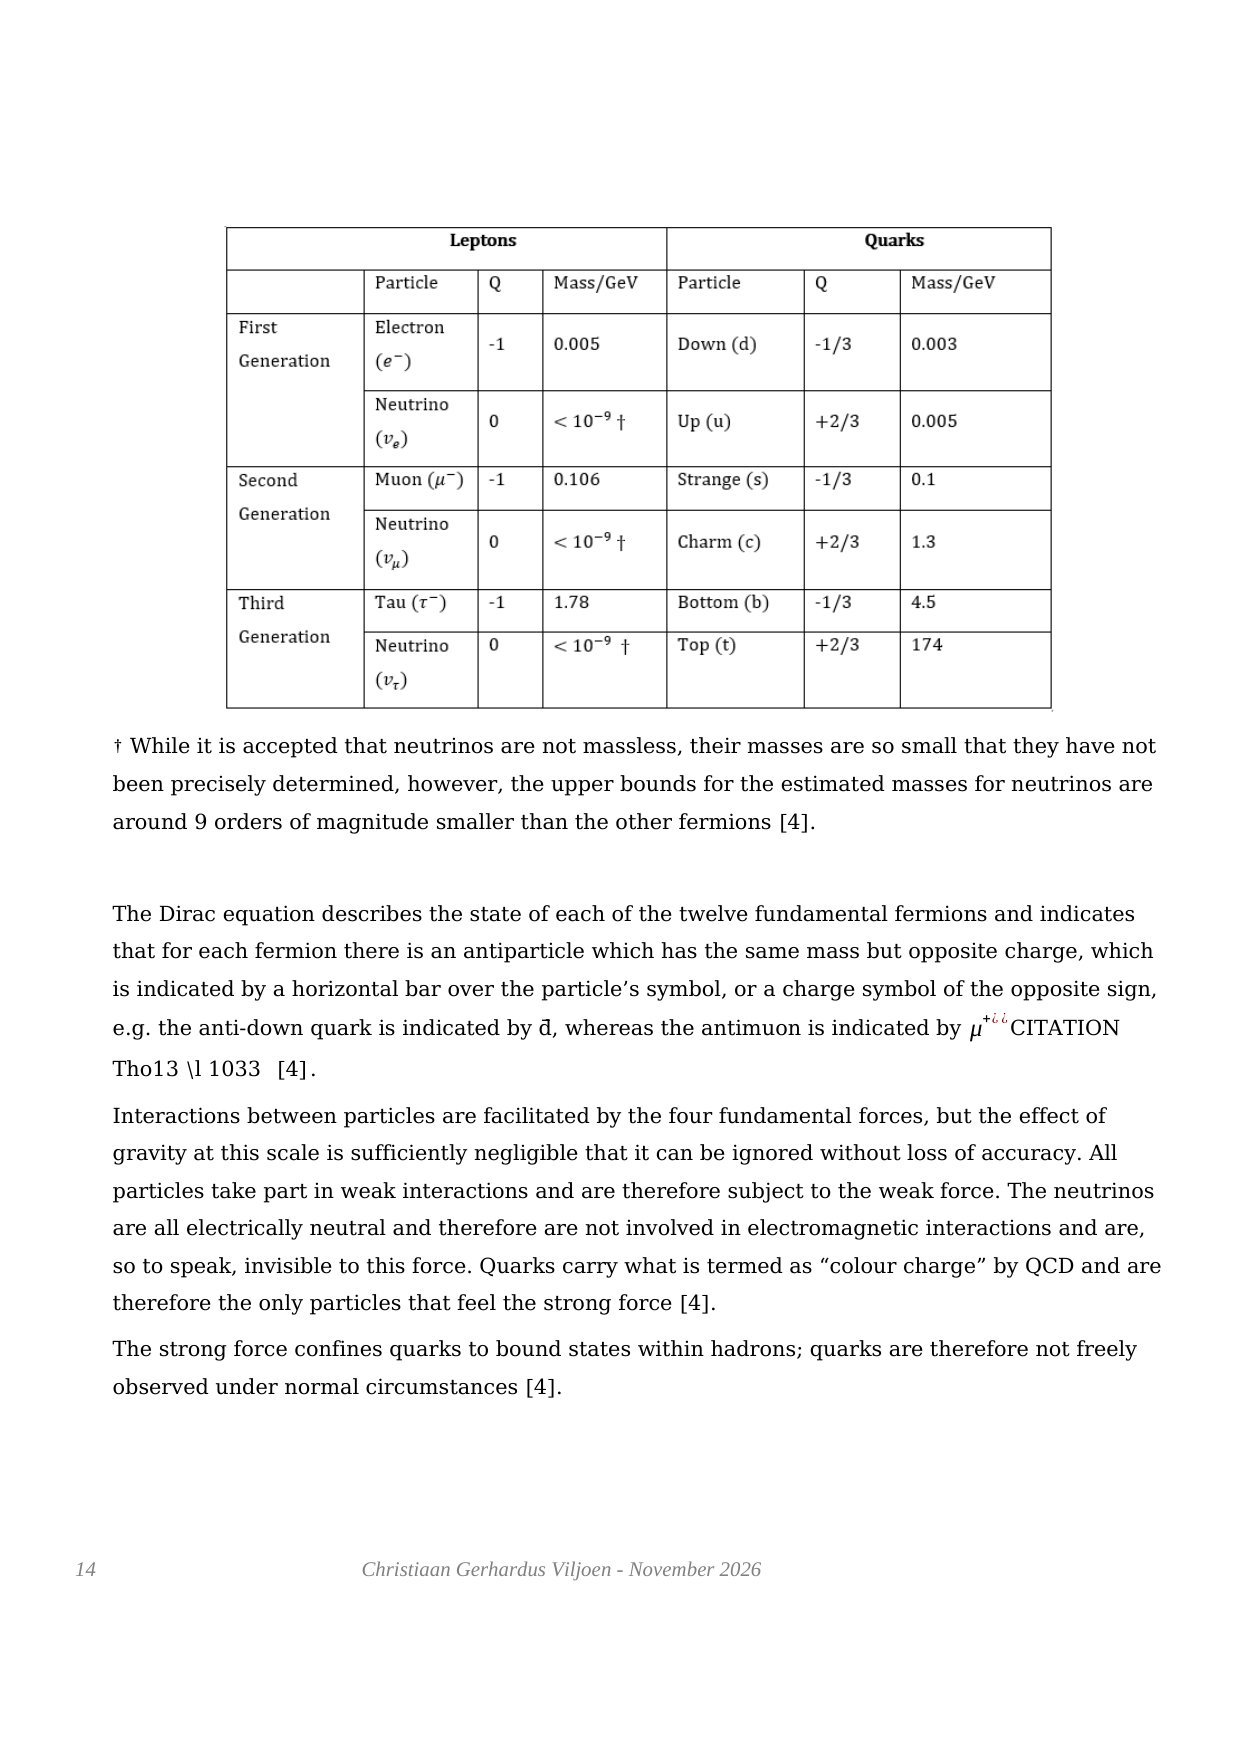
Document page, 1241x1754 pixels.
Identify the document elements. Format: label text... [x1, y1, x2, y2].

text † While it is accepted that neutrinos are not massless, their masses are so small that they have not been precisely determined, however, the upper bounds for the estimated masses for neutrinos are around 9 orders of magnitude smaller than the other fermions . [112, 733, 1165, 834]
text The Dirac equation describes the state of each of the twelve fundamental fermions and indicates that for each fermion there is an antiparticle which has the same mass but opposite charge, which is indicated by a horizontal bar over the particle’s symbol, or a charge symbol of the opposite sign, e.g. the anti-down quark is indicated by d̅, whereas the antimuon is indicated by . [112, 900, 1165, 1082]
text The strong force confines quarks to bound states within hadrons; quarks are therefore not freely observed under normal circumstances. [112, 1336, 1165, 1398]
picture [224, 226, 1054, 712]
text Interactions between particles are facilitated by the four fundamental forces, but the effect of gravity at this scale is sufficiently negligible that it can be ignored without loss of accuracy. All particles take part in weak interactions and are therefore subject to the weak force. The neutrinos are all electrically neutral and therefore are not involved in electromagnetic interactions and are, so to speak, invisible to this force. Quarks carry what is termed as “colour charge” by QCD and are therefore the only particles that feel the strong force. [112, 1103, 1165, 1315]
